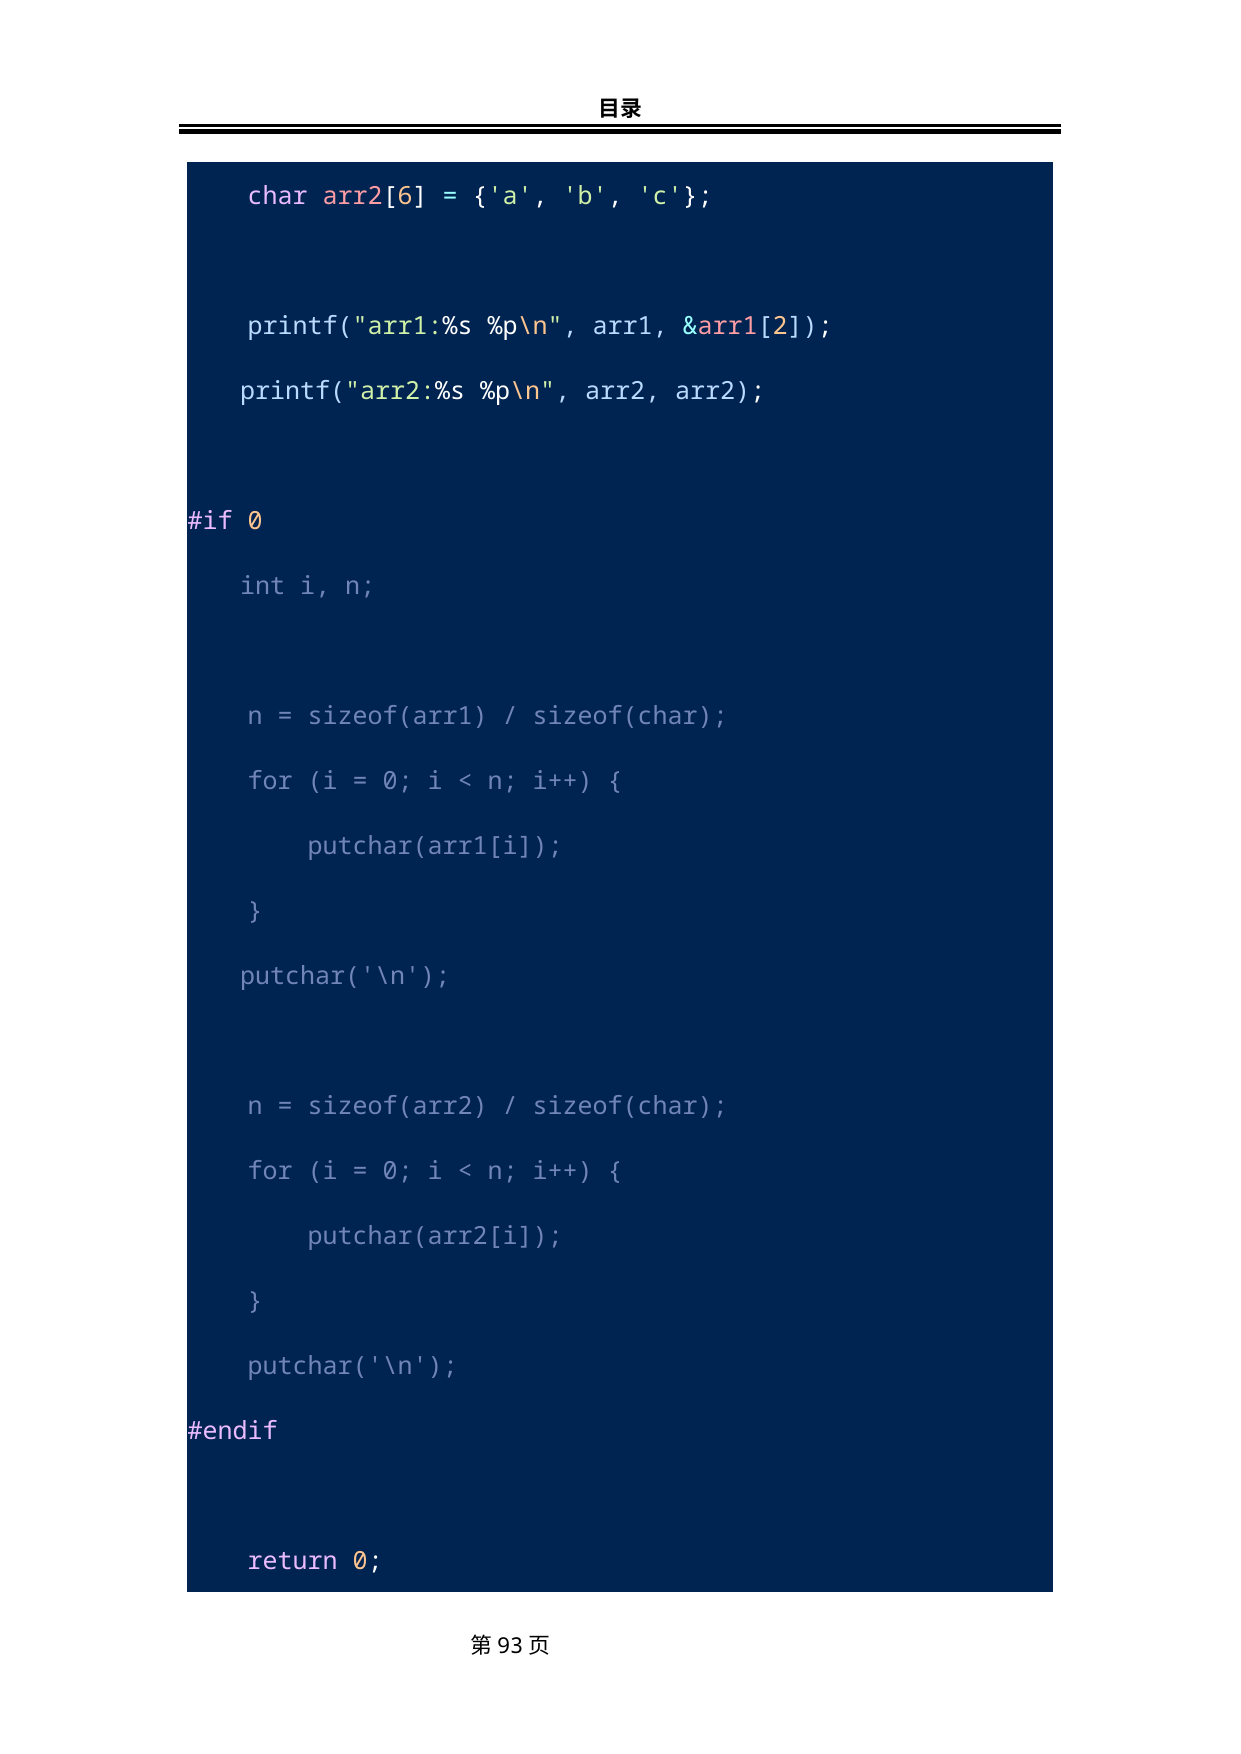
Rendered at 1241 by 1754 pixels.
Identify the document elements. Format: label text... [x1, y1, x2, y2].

text int i, n; [187, 552, 1053, 617]
text putchar('\n'); [187, 1332, 1053, 1397]
text putchar('\n'); [187, 942, 1053, 1007]
text #if 0 [187, 487, 1053, 552]
text n = sizeof(arr1) / sizeof(char); [187, 682, 1053, 747]
text printf("arr1:%s %p\n", arr1, &arr1[2]); [187, 292, 1053, 357]
text char arr2[6] = {'a', 'b', 'c'}; [187, 162, 1053, 227]
text printf("arr2:%s %p\n", arr2, arr2); [187, 357, 1053, 422]
text } [187, 1267, 1053, 1332]
text putchar(arr2[i]); [187, 1202, 1053, 1267]
text return 0; [187, 1527, 1053, 1592]
text } [187, 877, 1053, 942]
text putchar(arr1[i]); [187, 812, 1053, 877]
text n = sizeof(arr2) / sizeof(char); [187, 1072, 1053, 1137]
text for (i = 0; i < n; i++) { [187, 747, 1053, 812]
text #endif [187, 1397, 1053, 1462]
text for (i = 0; i < n; i++) { [187, 1137, 1053, 1202]
